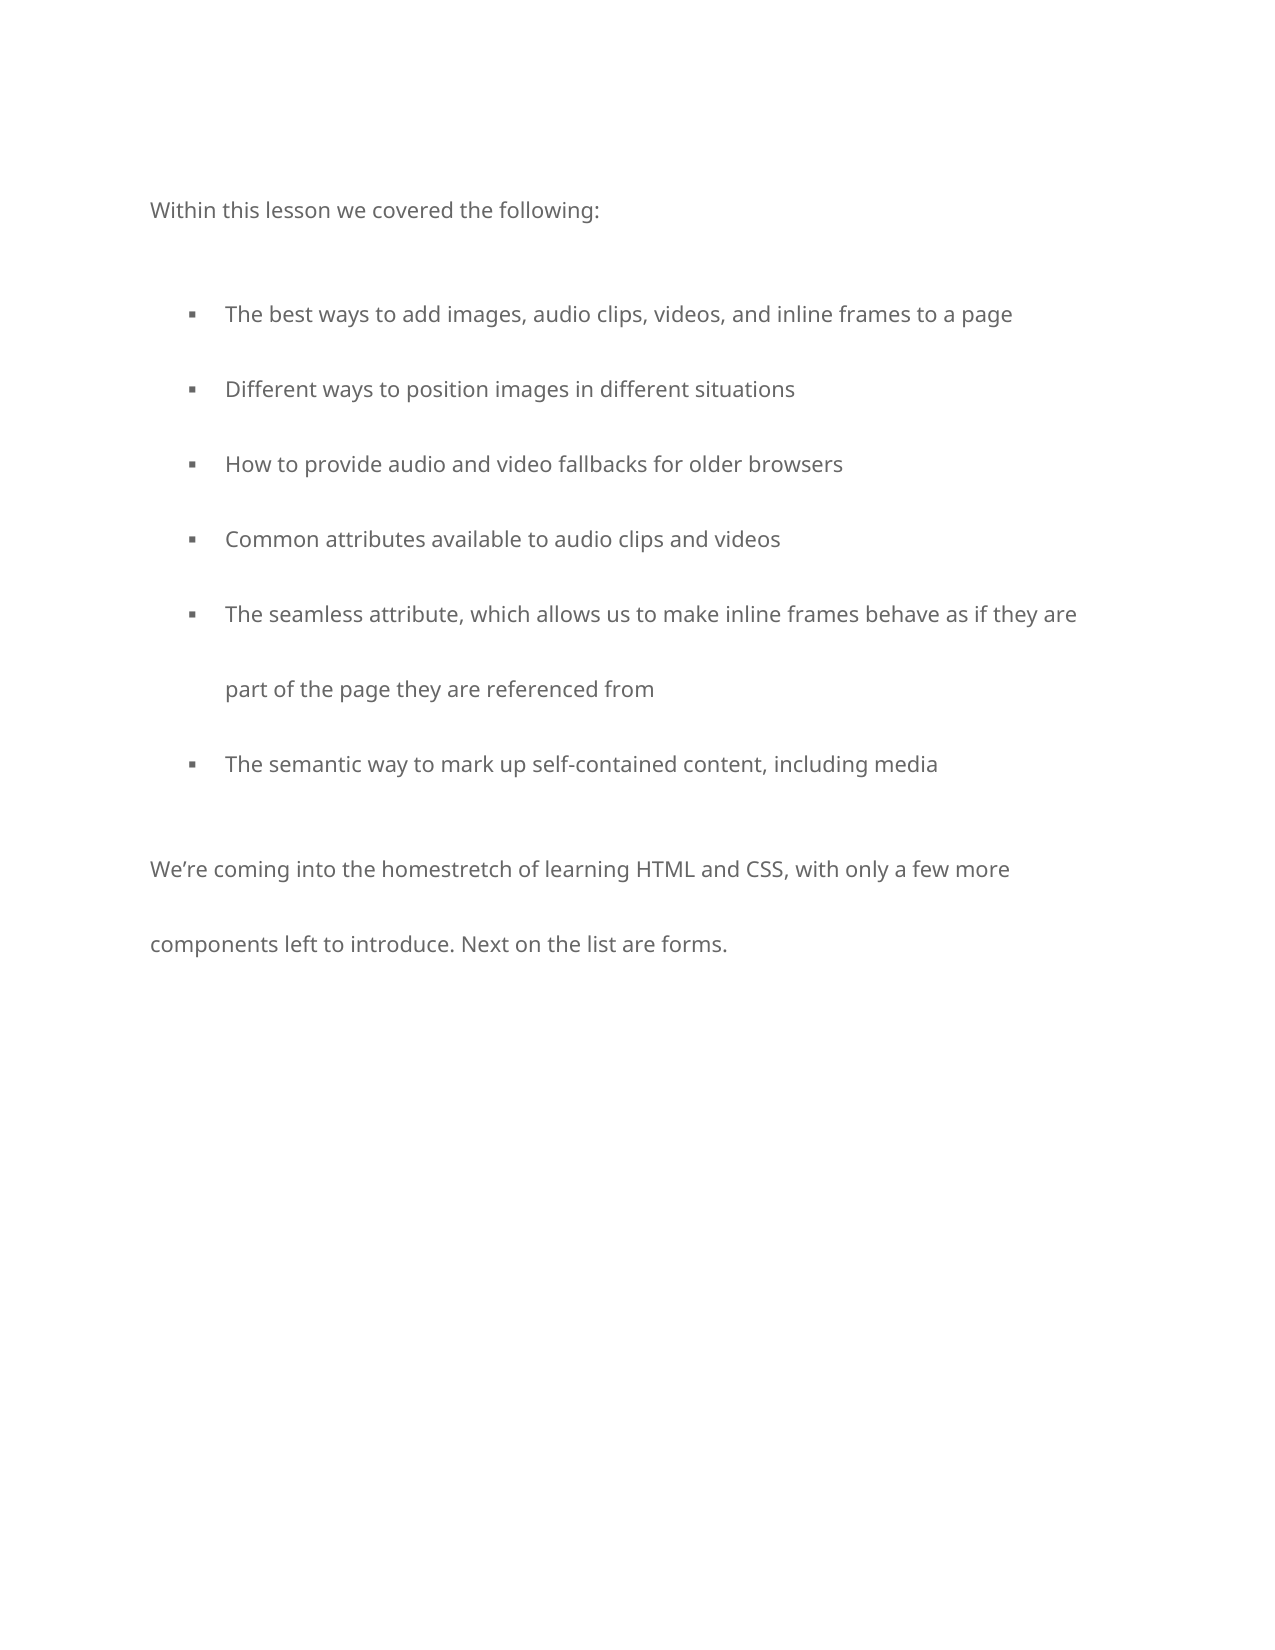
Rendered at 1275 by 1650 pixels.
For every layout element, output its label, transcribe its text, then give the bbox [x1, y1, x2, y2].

text Within this lesson we covered the following: [150, 150, 1125, 225]
text We’re coming into the homestretch of learning HTML and CSS, with only a few more components left to introduce. Next on the list are forms. [150, 808, 1125, 958]
list The best ways to add images, audio clips, videos, and inline frames to a page [187, 254, 1125, 329]
list Common attributes available to audio clips and videos [187, 479, 1125, 554]
list Different ways to position images in different situations [187, 329, 1125, 404]
list The seamless attribute, which allows us to make inline frames behave as if they are part of the page they are referenced from [187, 554, 1125, 704]
list How to provide audio and video fallbacks for older browsers [187, 404, 1125, 479]
list The semantic way to mark up self-contained content, including media [187, 704, 1125, 779]
